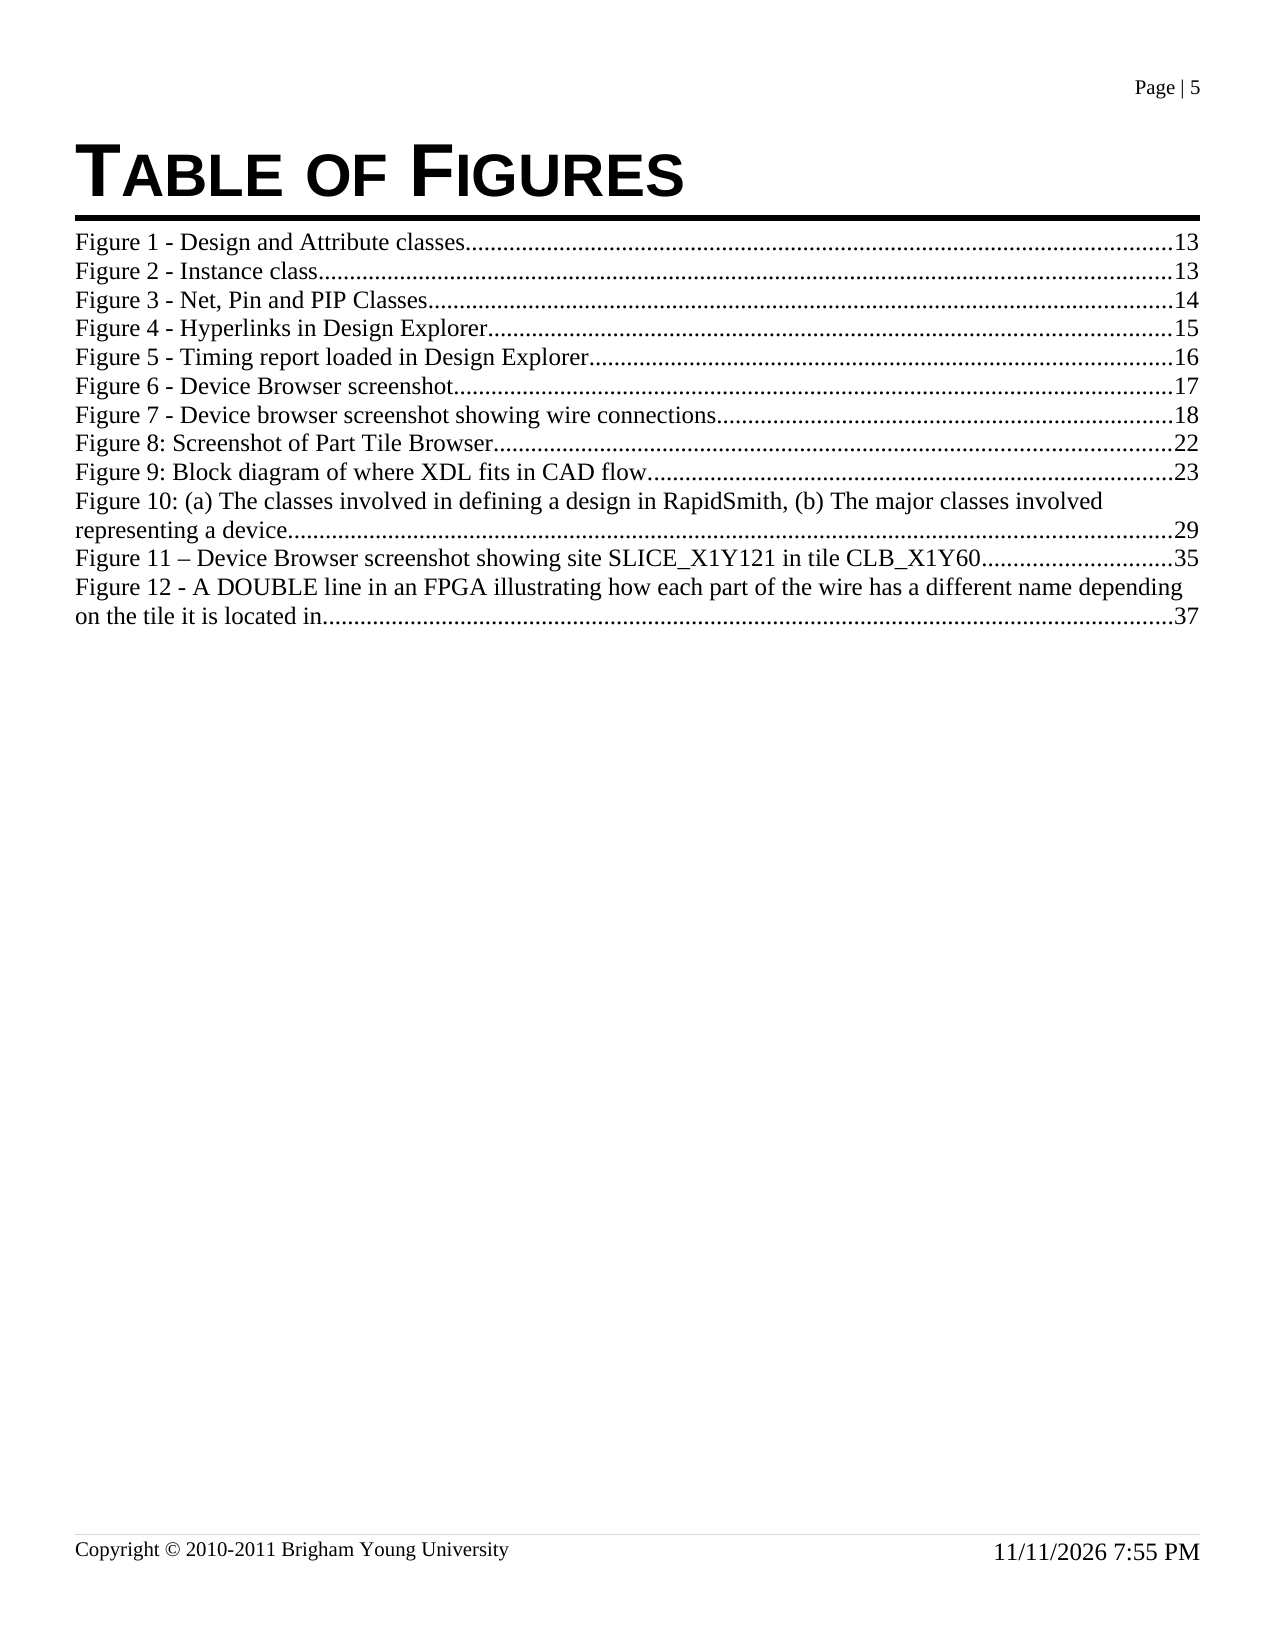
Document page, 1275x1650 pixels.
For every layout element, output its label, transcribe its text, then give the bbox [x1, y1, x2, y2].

text Figure 1 - Design and Attribute classes 13 [75, 227, 1200, 256]
text Figure 6 - Device Browser screenshot 17 [75, 371, 1200, 400]
text Figure 7 - Device browser screenshot showing wire connections 18 [75, 400, 1200, 428]
subtitle Table of Figures [75, 126, 1200, 215]
text Figure 2 - Instance class 13 [75, 256, 1200, 285]
text Figure 3 - Net, Pin and PIP Classes 14 [75, 285, 1200, 313]
text Figure 11 – Device Browser screenshot showing site SLICE_X1Y121 in tile CLB_X1Y60 35 [75, 543, 1200, 572]
text Figure 8: Screenshot of Part Tile Browser 22 [75, 428, 1200, 457]
text Figure 4 - Hyperlinks in Design Explorer 15 [75, 313, 1200, 342]
text Figure 12 - A DOUBLE line in an FPGA illustrating how each part of the wire has a different name depending on the tile it is located in. 37 [75, 572, 1200, 630]
text Figure 9: Block diagram of where XDL fits in CAD flow. 23 [75, 457, 1200, 486]
text Figure 5 - Timing report loaded in Design Explorer 16 [75, 342, 1200, 371]
text Figure 10: (a) The classes involved in defining a design in RapidSmith, (b) The major classes involved representing a device. 29 [75, 486, 1200, 543]
